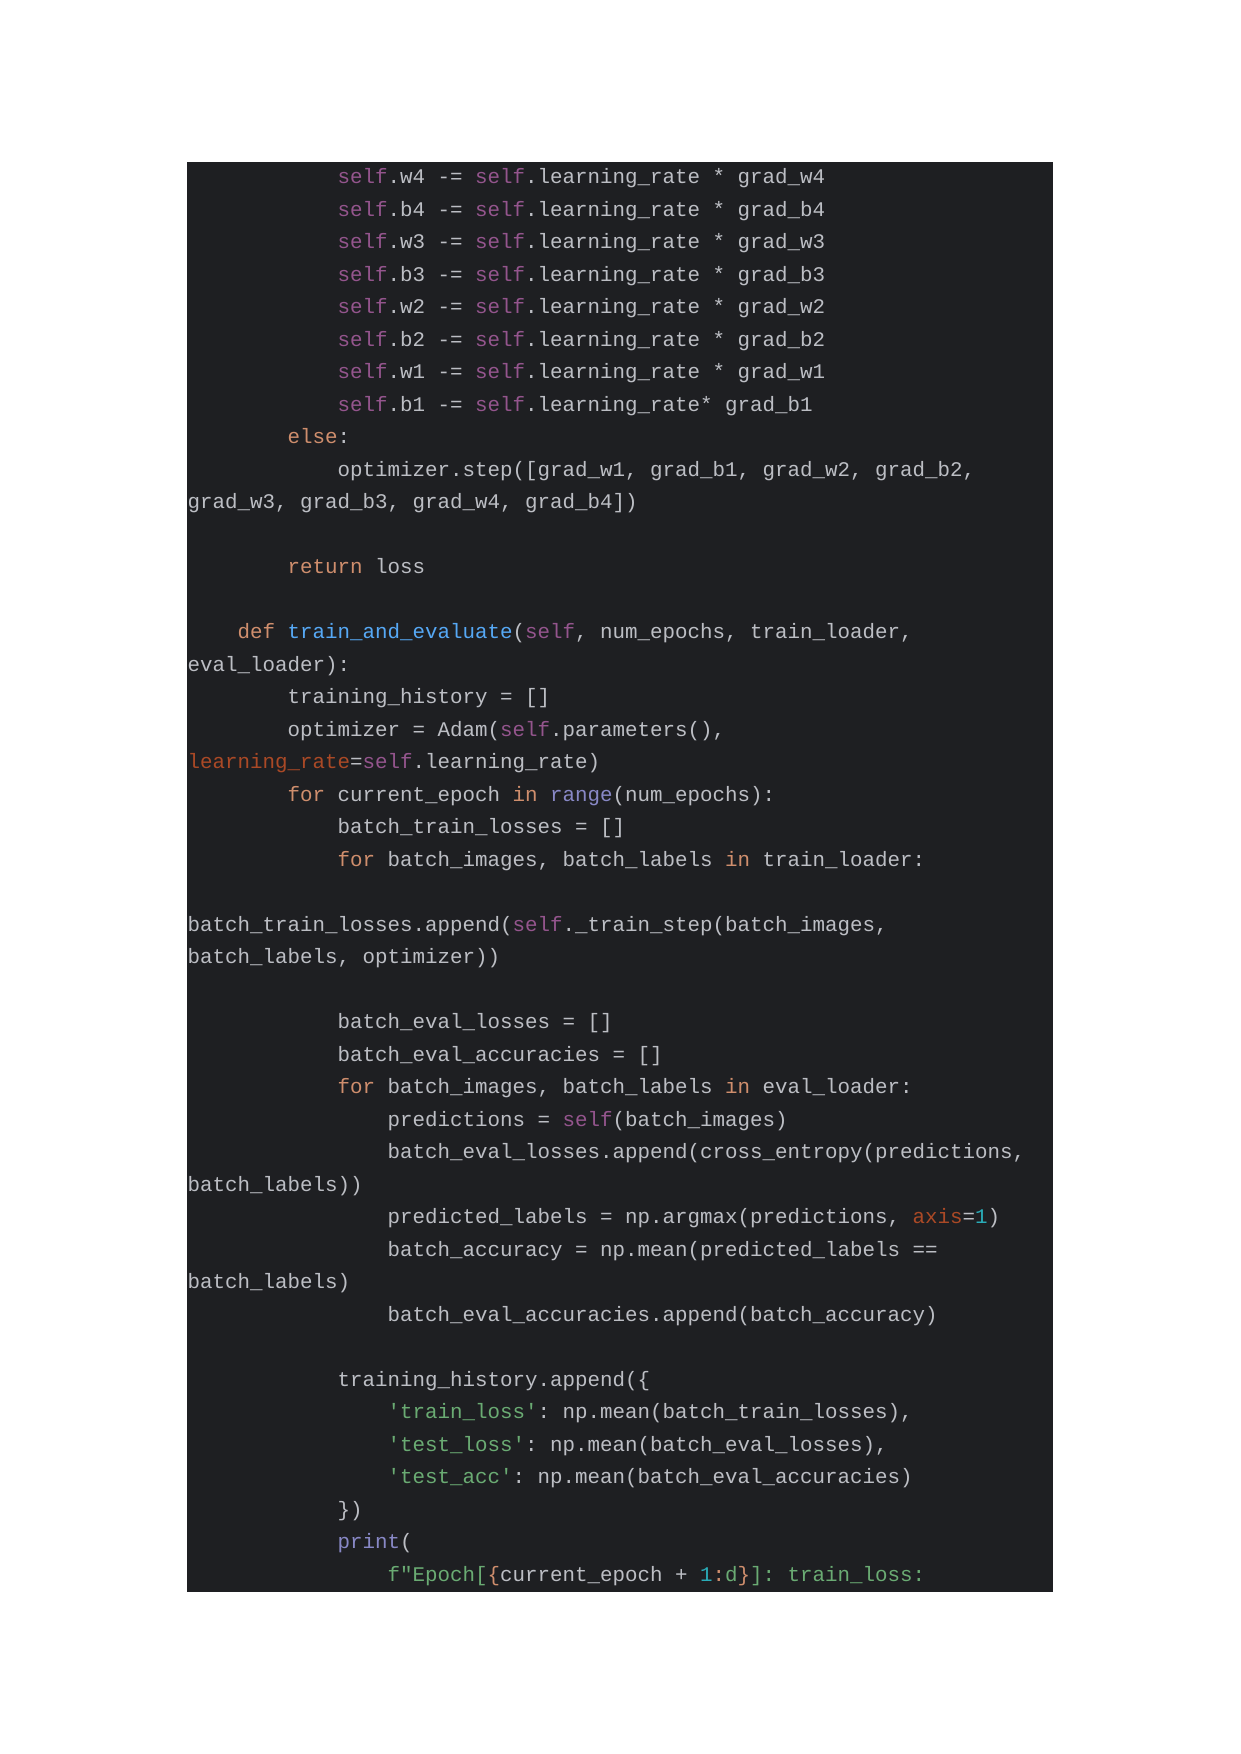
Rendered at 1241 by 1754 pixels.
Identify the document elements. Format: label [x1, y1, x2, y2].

text [187, 162, 1053, 1592]
